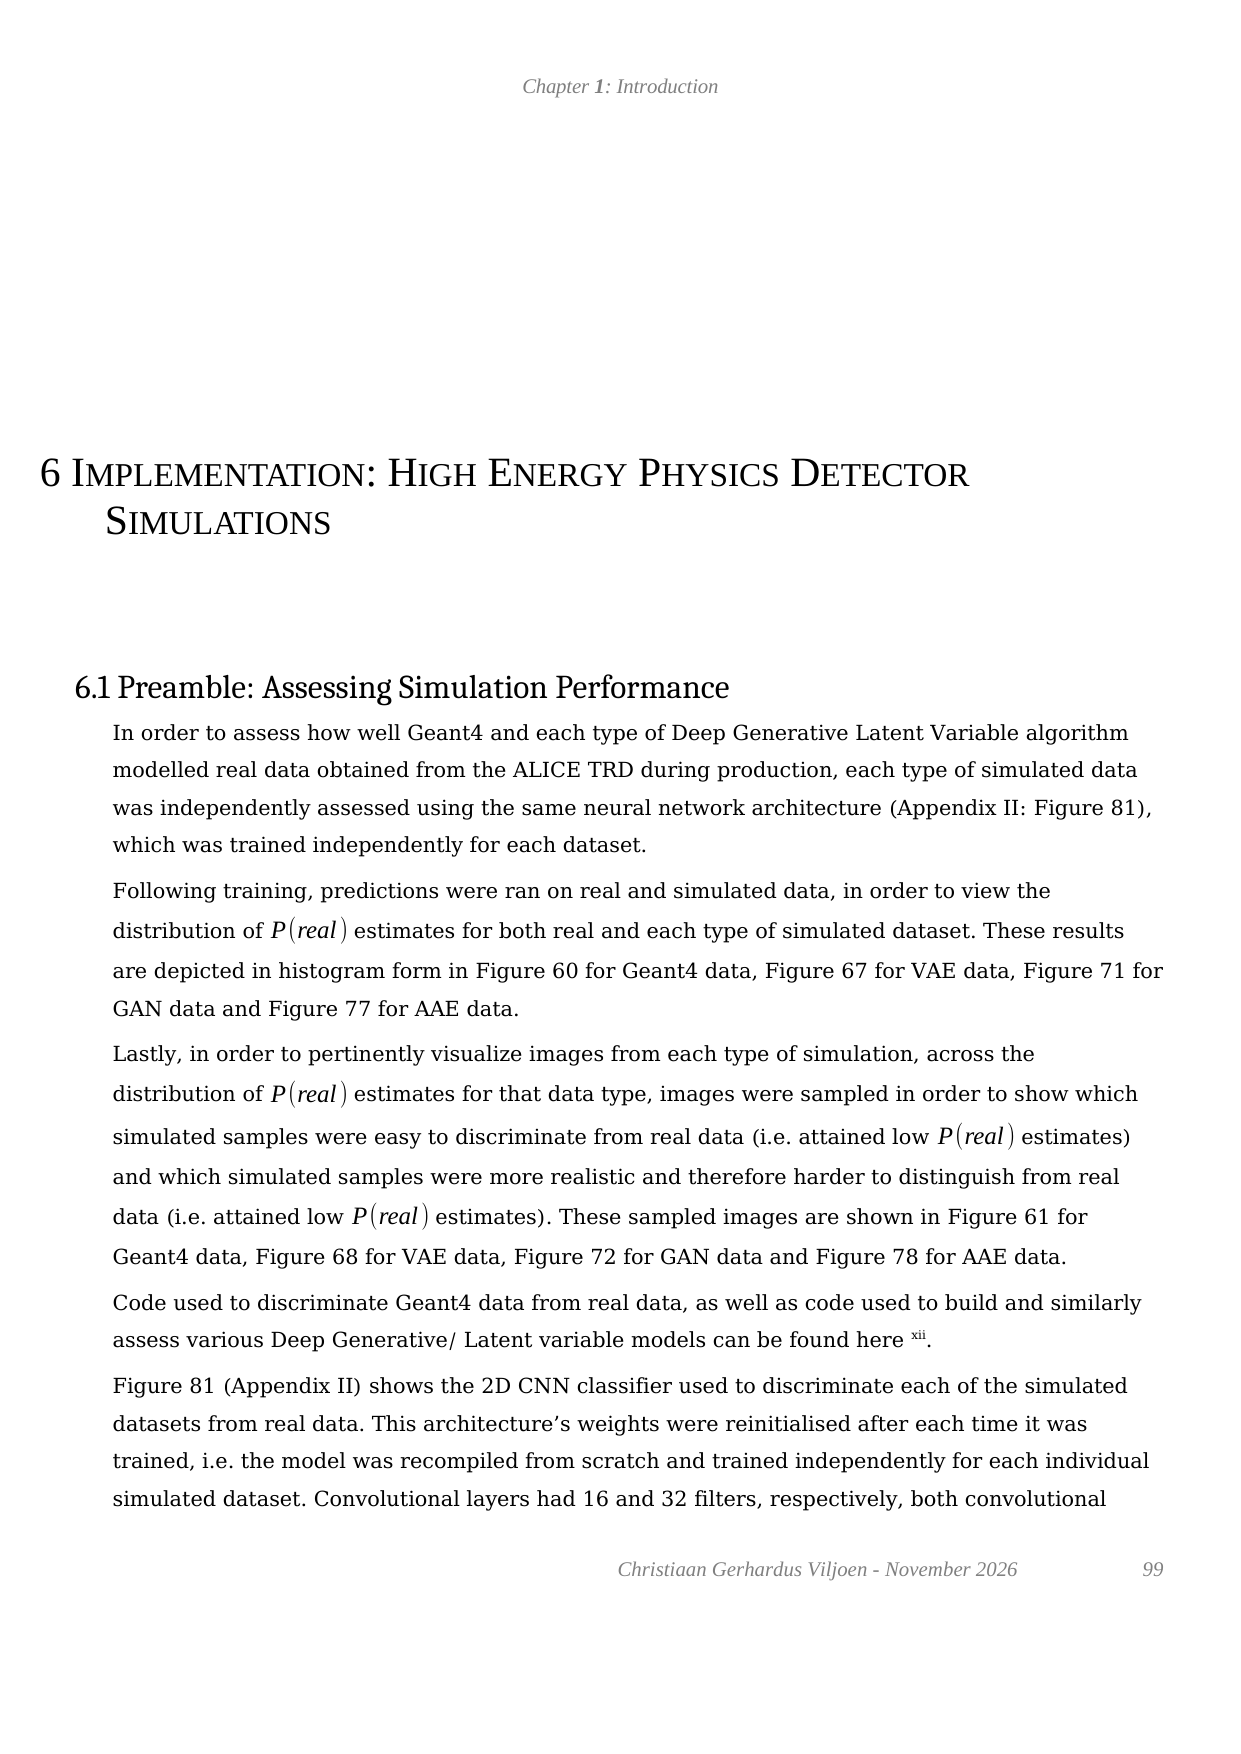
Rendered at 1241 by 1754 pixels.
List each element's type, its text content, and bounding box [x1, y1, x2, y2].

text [112, 1373, 1165, 1510]
subtitle Implementation: High Energy Physics Detector Simulations [39, 448, 1165, 544]
text Lastly, in order to pertinently visualize images from each type of simulation, across the distribution of estimates for that data type, images were sampled in order to show which simulated samples were easy to discriminate from real data (i.e. attained low estimates) and which simulated samples were more realistic and therefore harder to distinguish from real data (i.e. attained low estimates). These sampled images are shown in Figure 61 for Geant4 data, Figure 68 for VAE data, Figure 72 for GAN data and Figure 78 for AAE data. [112, 1041, 1165, 1269]
text Code used to discriminate Geant4 data from real data, as well as code used to build and similarly assess various Deep Generative/ Latent variable models can be found here . [112, 1289, 1165, 1352]
text Following training, predictions were ran on real and simulated data, in order to view the distribution of estimates for both real and each type of simulated dataset. These results are depicted in histogram form in Figure 60 for Geant4 data, Figure 67 for VAE data, Figure 71 for GAN data and Figure 77 for AAE data. [112, 878, 1165, 1020]
text In order to assess how well Geant4 and each type of Deep Generative Latent Variable algorithm modelled real data obtained from the ALICE TRD during production, each type of simulated data was independently assessed using the same neural network architecture (Appendix II: Figure 81), which was trained independently for each dataset. [112, 719, 1165, 857]
subtitle Preamble: Assessing Simulation Performance [75, 669, 1165, 707]
